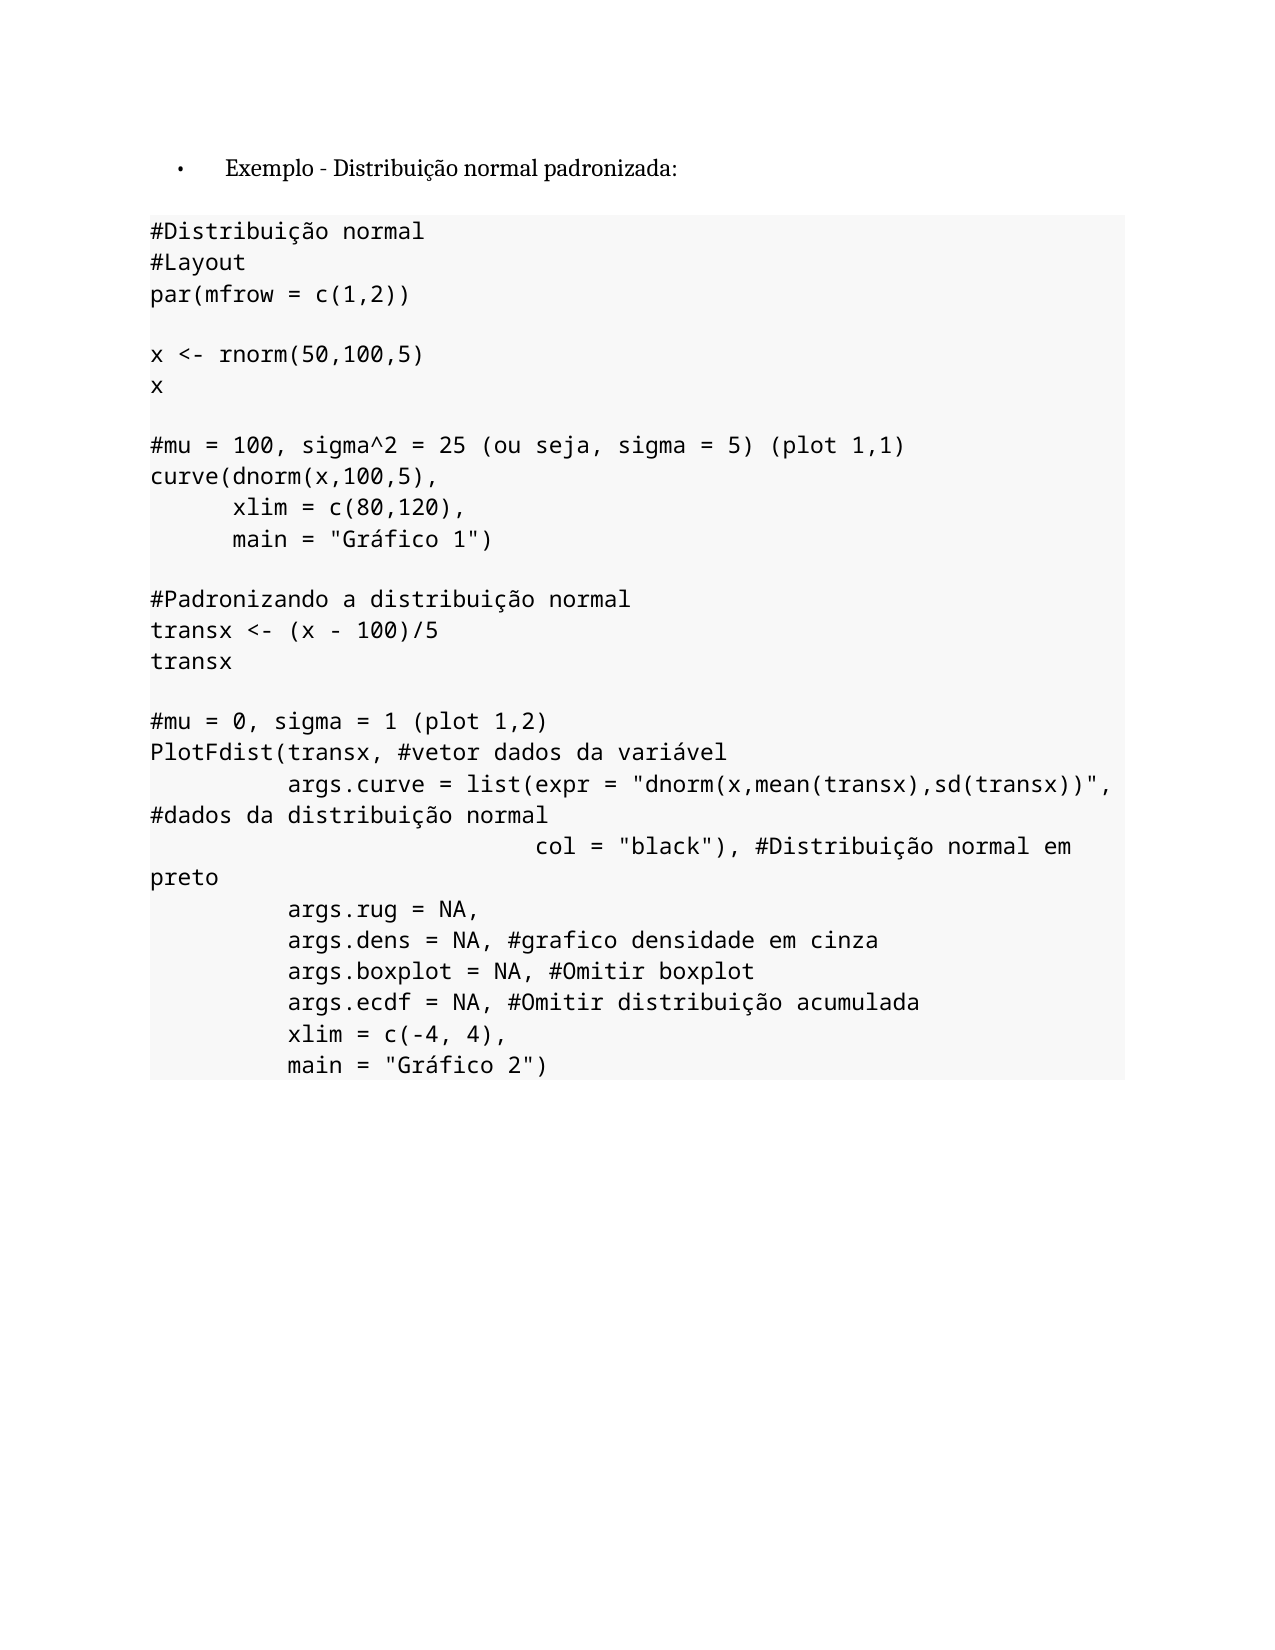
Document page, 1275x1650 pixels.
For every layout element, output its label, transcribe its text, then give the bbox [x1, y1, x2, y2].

list Exemplo - Distribuição normal padronizada: [175, 154, 1125, 211]
text #Distribuição normal #Layout par(mfrow = c(1,2)) x <- rnorm(50,100,5) x #mu = 100, sigma^2 = 25 (ou seja, sigma = 5) (plot 1,1) curve(dnorm(x,100,5), xlim = c(80,120), main = "Gráfico 1") #Padronizando a distribuição normal transx <- (x - 100)/5 transx #mu = 0, sigma = 1 (plot 1,2) PlotFdist(transx, #vetor dados da variável args.curve = list(expr = "dnorm(x,mean(transx),sd(transx))", #dados da distribuição normal col = "black"), #Distribuição normal em preto args.rug = NA, args.dens = NA, #grafico densidade em cinza args.boxplot = NA, #Omitir boxplot args.ecdf = NA, #Omitir distribuição acumulada xlim = c(-4, 4), main = "Gráfico 2") [150, 215, 1125, 1080]
